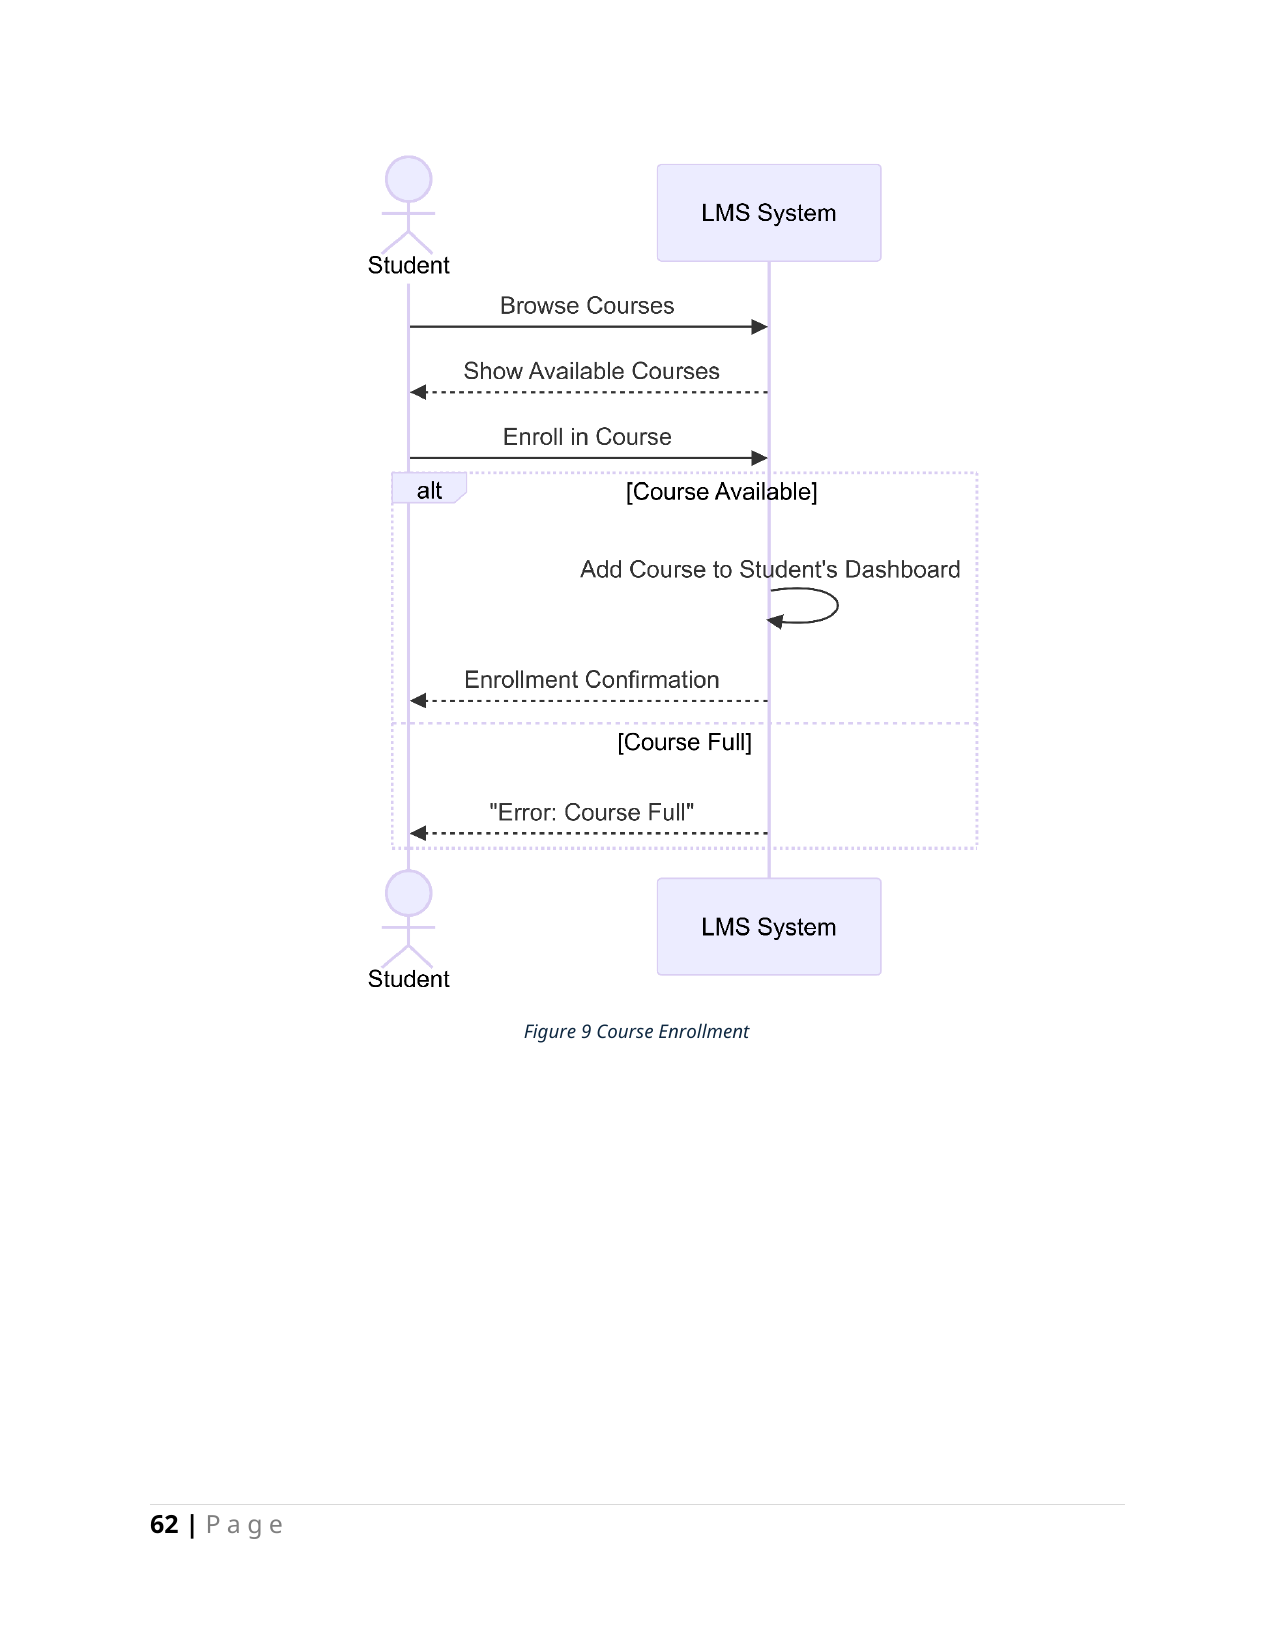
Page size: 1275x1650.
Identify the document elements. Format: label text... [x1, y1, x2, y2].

picture [222, 150, 1053, 993]
